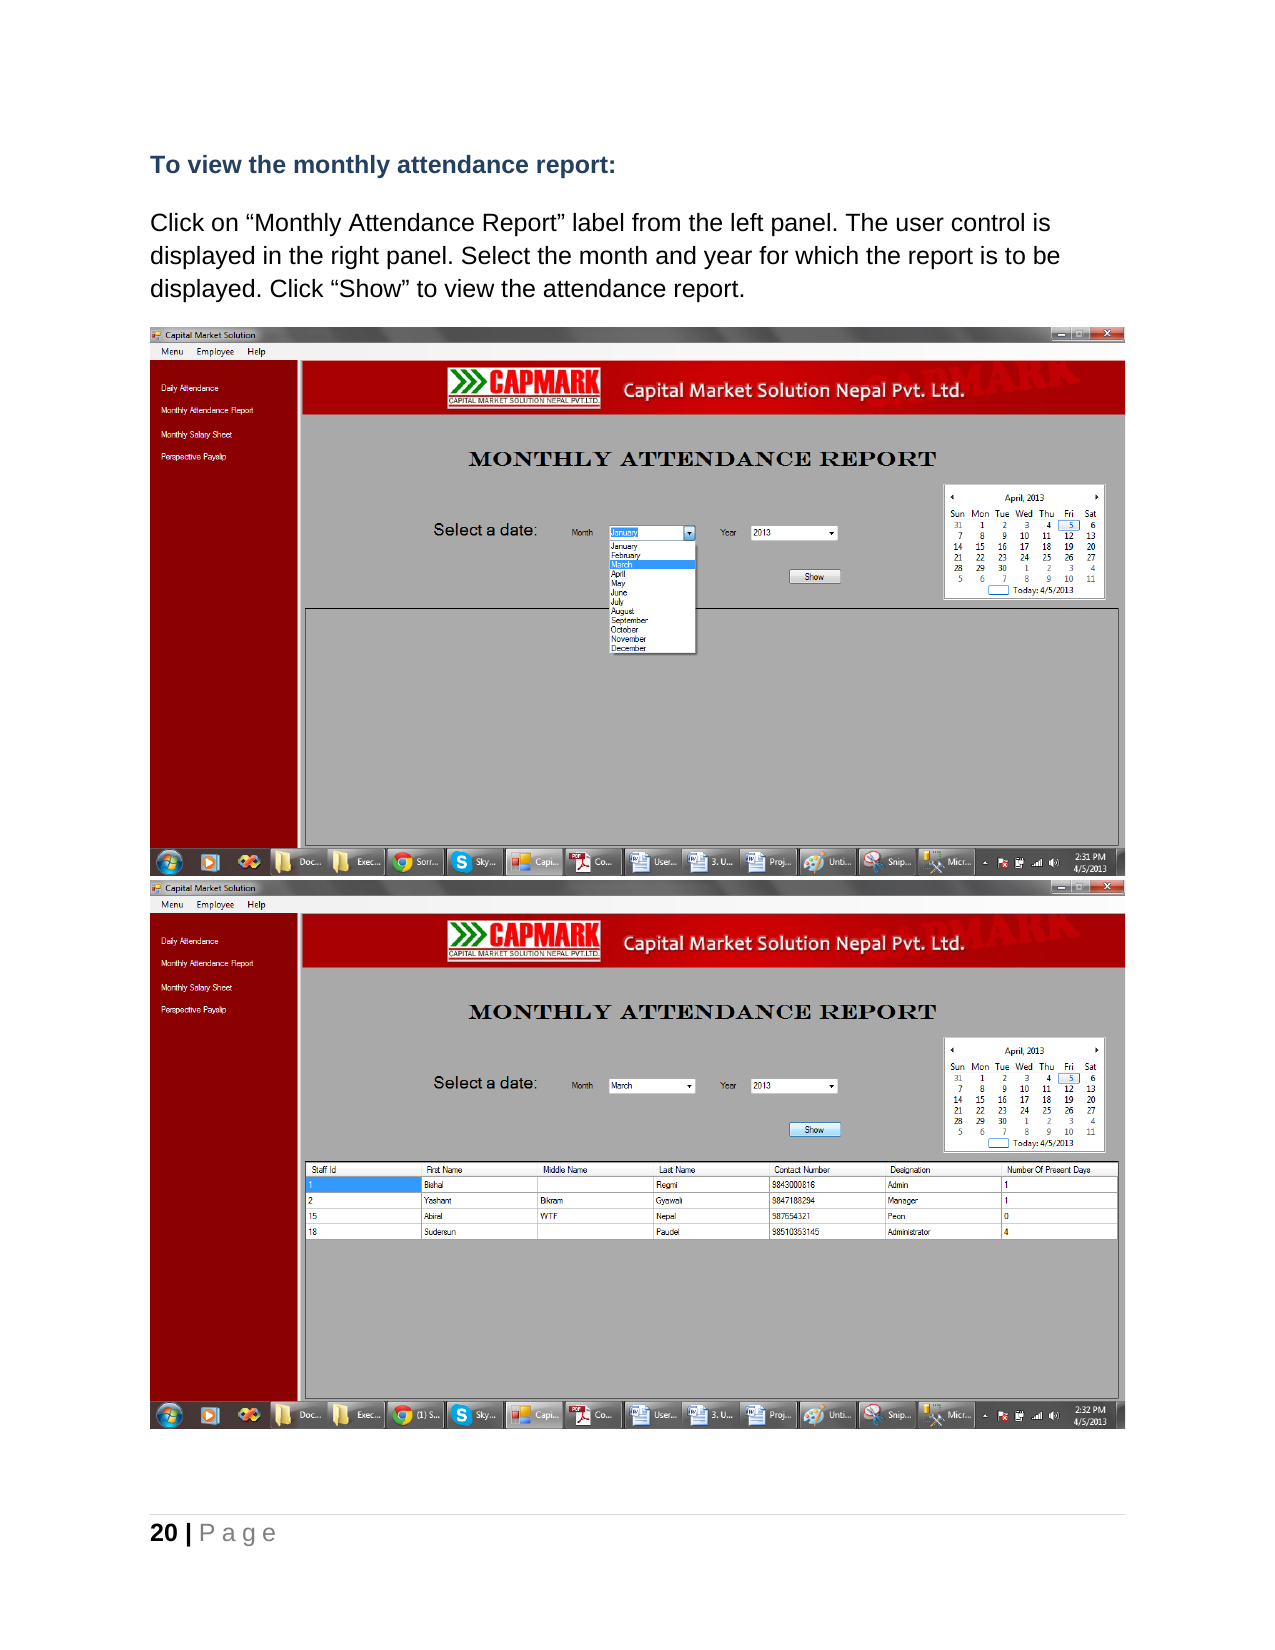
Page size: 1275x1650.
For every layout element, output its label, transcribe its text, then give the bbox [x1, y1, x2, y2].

picture [150, 327, 1125, 876]
subtitle To view the monthly attendance report: [150, 150, 1125, 179]
picture [150, 880, 1125, 1429]
text Click on “Monthly Attendance Report” label from the left panel. The user control is displayed in the right panel. Select the month and year for which the report is to be displayed. Click “Show” to view the attendance report. [150, 208, 1125, 303]
